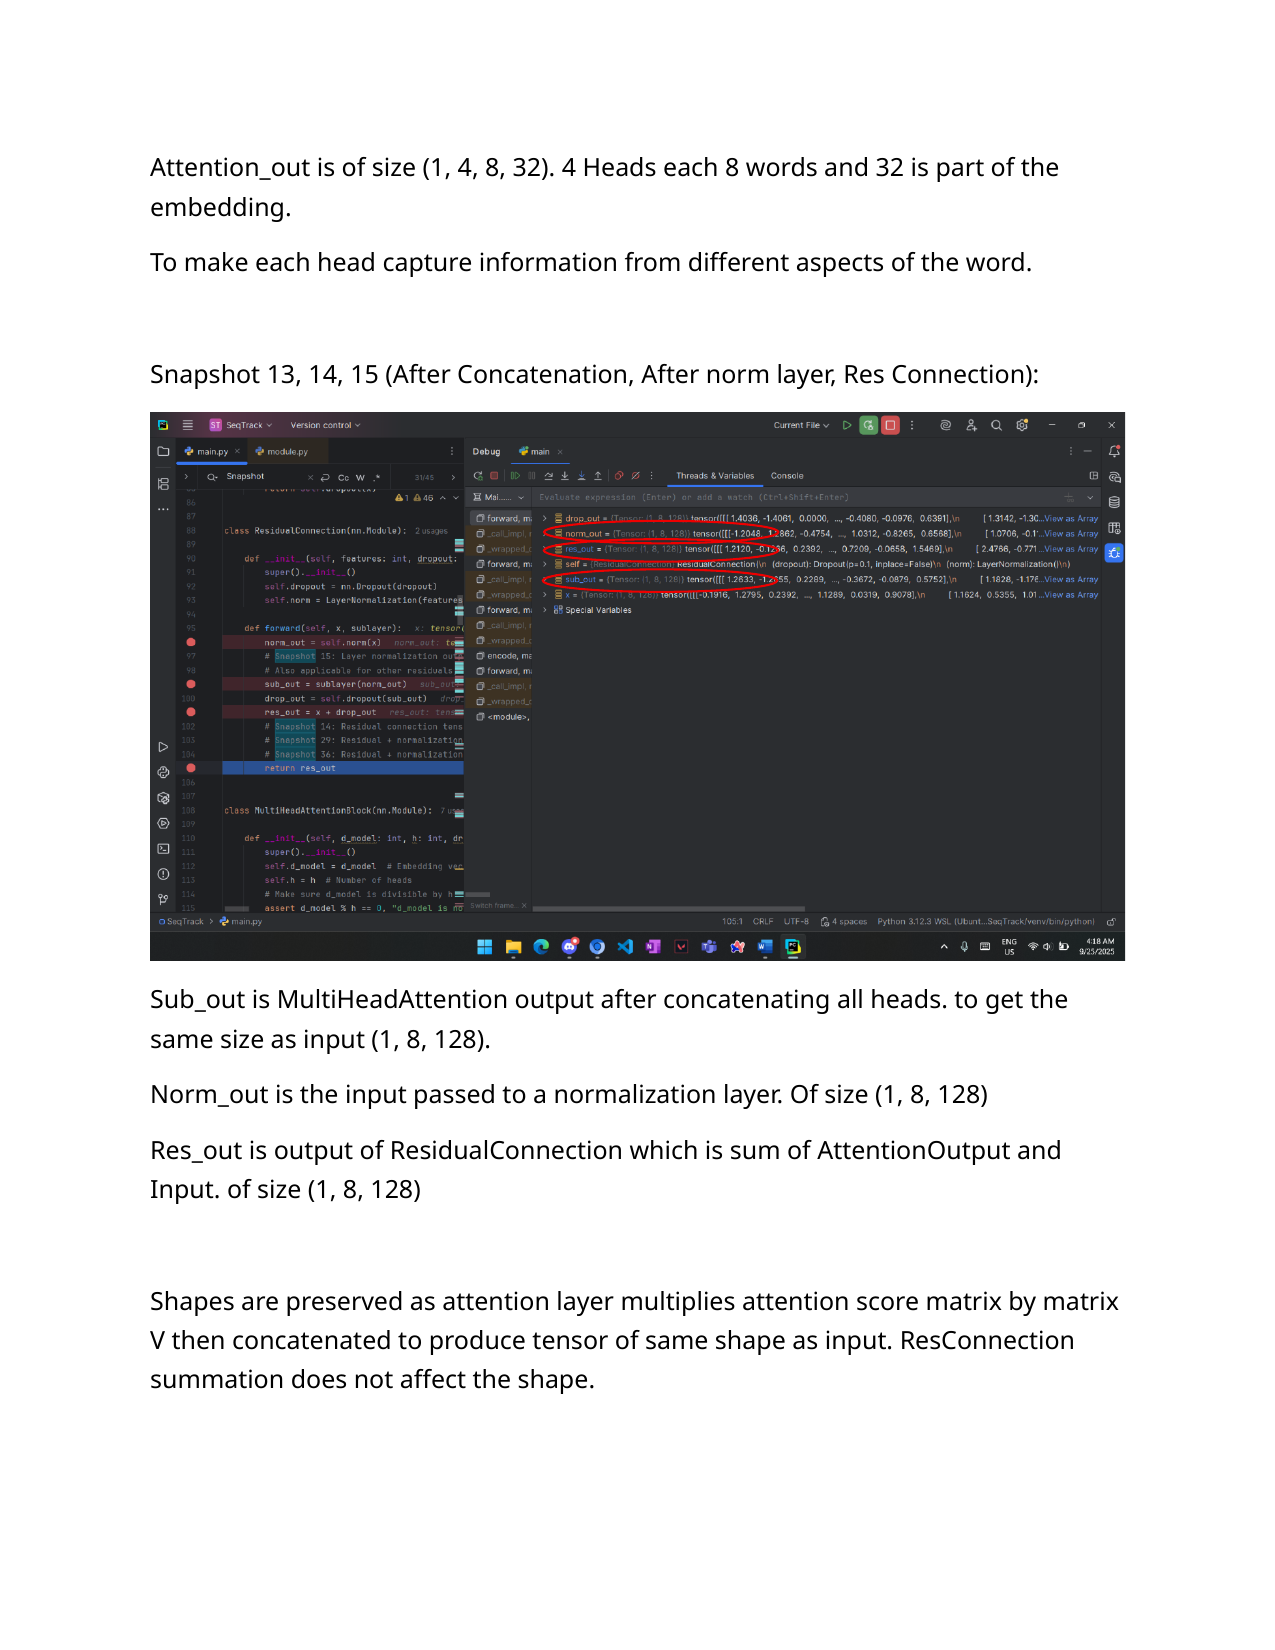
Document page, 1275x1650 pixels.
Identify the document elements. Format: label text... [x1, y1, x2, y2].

text Snapshot 13, 14, 15 (After Concatenation, After norm layer, Res Connection): [150, 357, 1125, 391]
text Norm_out is the input passed to a normalization layer. Of size (1, 8, 128) [150, 1077, 1125, 1111]
text Attention_out is of size (1, 4, 8, 32). 4 Heads each 8 words and 32 is part of the embedding. [150, 150, 1125, 223]
text Sub_out is MultiHeadAttention output after concatenating all heads. to get the same size as input (1, 8, 128). [150, 982, 1125, 1055]
picture [150, 412, 1125, 961]
text To make each head capture information from different aspects of the word. [150, 245, 1125, 279]
text Shapes are preserved as attention layer multiplies attention score matrix by matrix V then concatenated to produce tensor of same shape as input. ResConnection summation does not affect the shape. [150, 1284, 1125, 1396]
text Res_out is output of ResidualConnection which is sum of AttentionOutput and Input. of size (1, 8, 128) [150, 1133, 1125, 1206]
